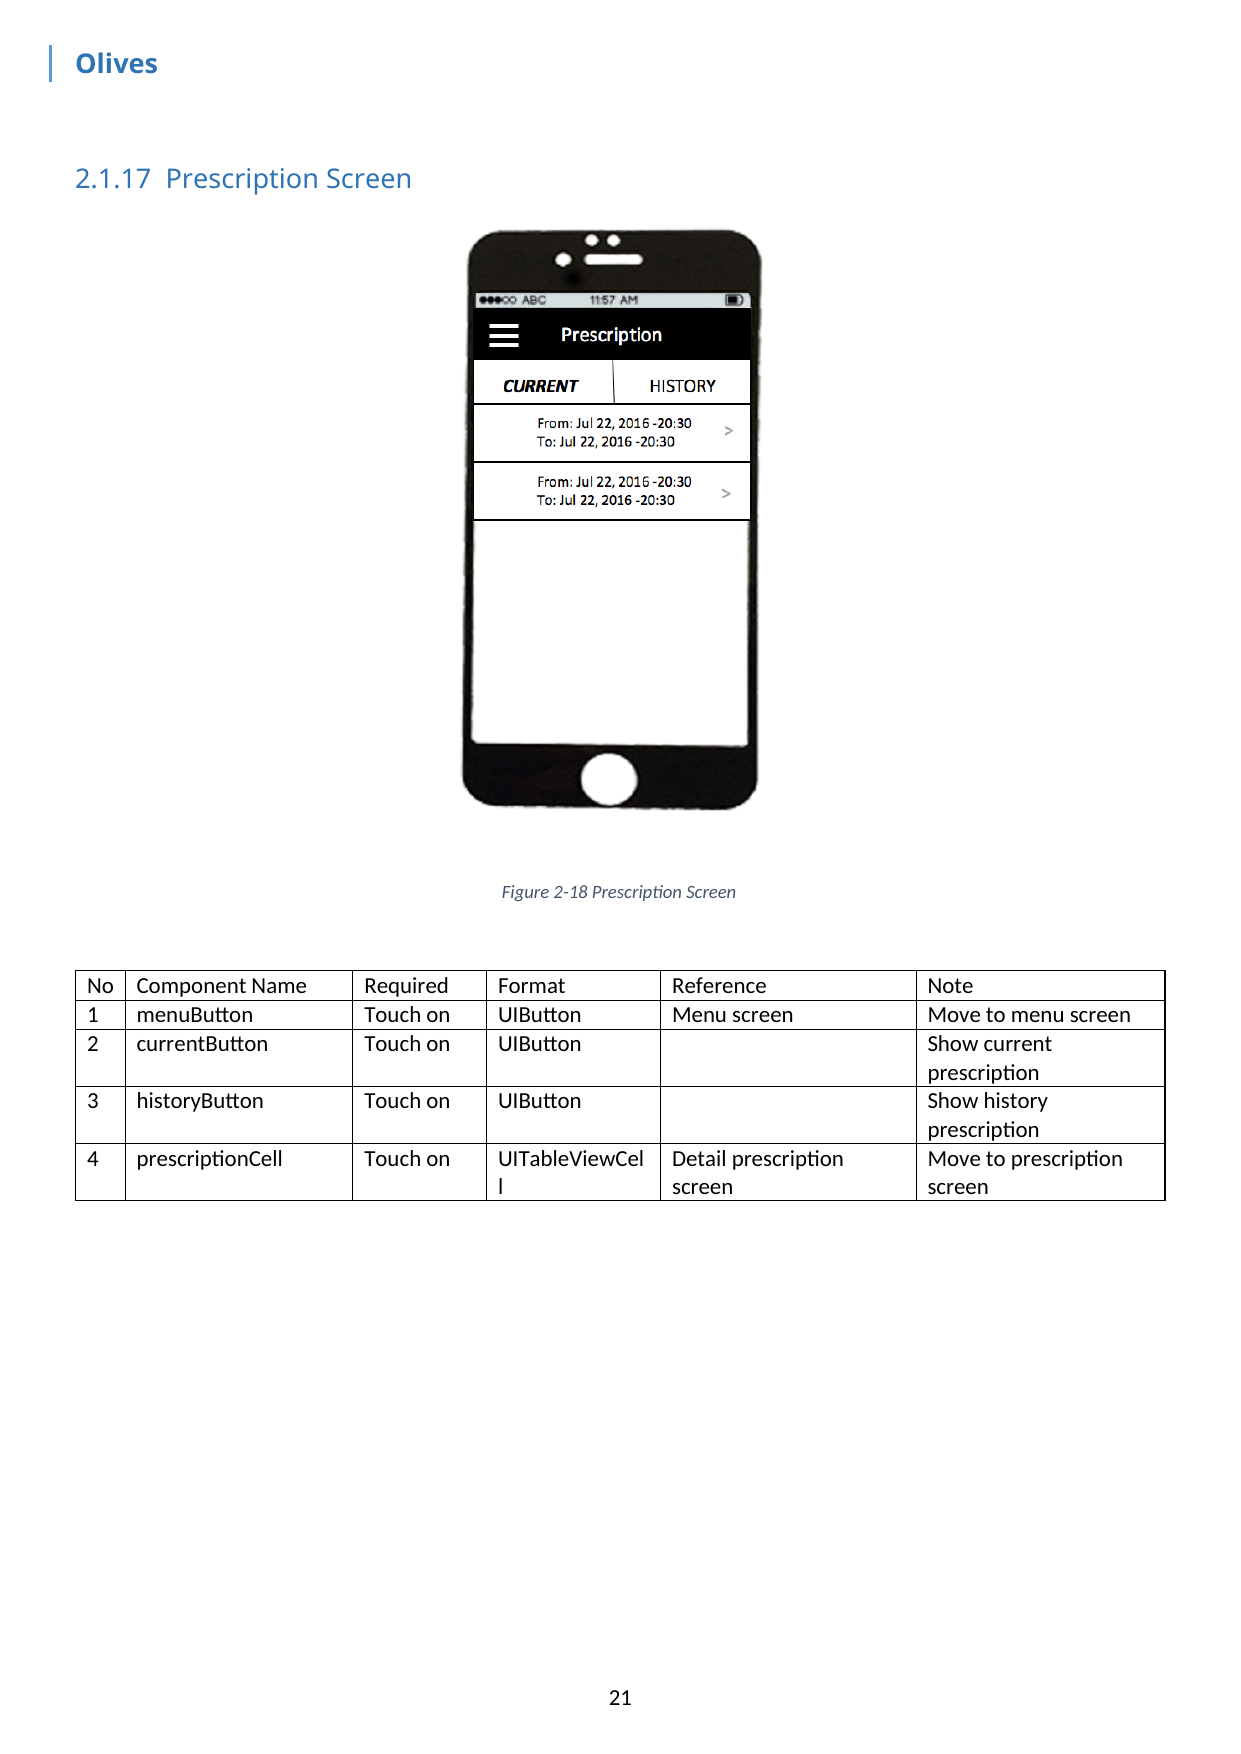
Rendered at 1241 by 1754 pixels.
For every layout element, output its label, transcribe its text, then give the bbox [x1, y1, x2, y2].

picture [432, 199, 808, 861]
table_header Component Name [126, 971, 352, 999]
table_header Required [353, 971, 486, 999]
subtitle 2.1.17 Prescription Screen [75, 160, 1165, 197]
table_cell Detail prescription screen [661, 1144, 916, 1200]
table_header Note [917, 971, 1164, 999]
table_cell Touch on [353, 1030, 486, 1086]
table_cell UIButton [487, 1030, 660, 1086]
table_cell Show history prescription [917, 1087, 1164, 1143]
table_cell Touch on [353, 1144, 486, 1200]
table_cell UITableViewCell [487, 1144, 660, 1200]
table_cell currentButton [126, 1030, 352, 1086]
table_cell Move to prescription screen [917, 1144, 1164, 1200]
text Figure 2-18 Prescription Screen [75, 880, 1165, 903]
table_cell [661, 1087, 916, 1143]
table_cell Show current prescription [917, 1030, 1164, 1086]
table_header Reference [661, 971, 916, 999]
table_cell UIButton [487, 1087, 660, 1143]
table_cell Touch on [353, 1087, 486, 1143]
table_cell [661, 1030, 916, 1086]
table_cell historyButton [126, 1087, 352, 1143]
table_cell 1 [76, 1001, 125, 1028]
table_cell Touch on [353, 1001, 486, 1028]
table_cell menuButton [126, 1001, 352, 1028]
table_cell 4 [76, 1144, 125, 1200]
table_header Format [487, 971, 660, 999]
table_cell UIButton [487, 1001, 660, 1028]
table_header No [76, 971, 125, 999]
table_cell Move to menu screen [917, 1001, 1164, 1028]
table_cell prescriptionCell [126, 1144, 352, 1200]
table_cell 2 [76, 1030, 125, 1086]
table_cell Menu screen [661, 1001, 916, 1028]
table_cell 3 [76, 1087, 125, 1143]
